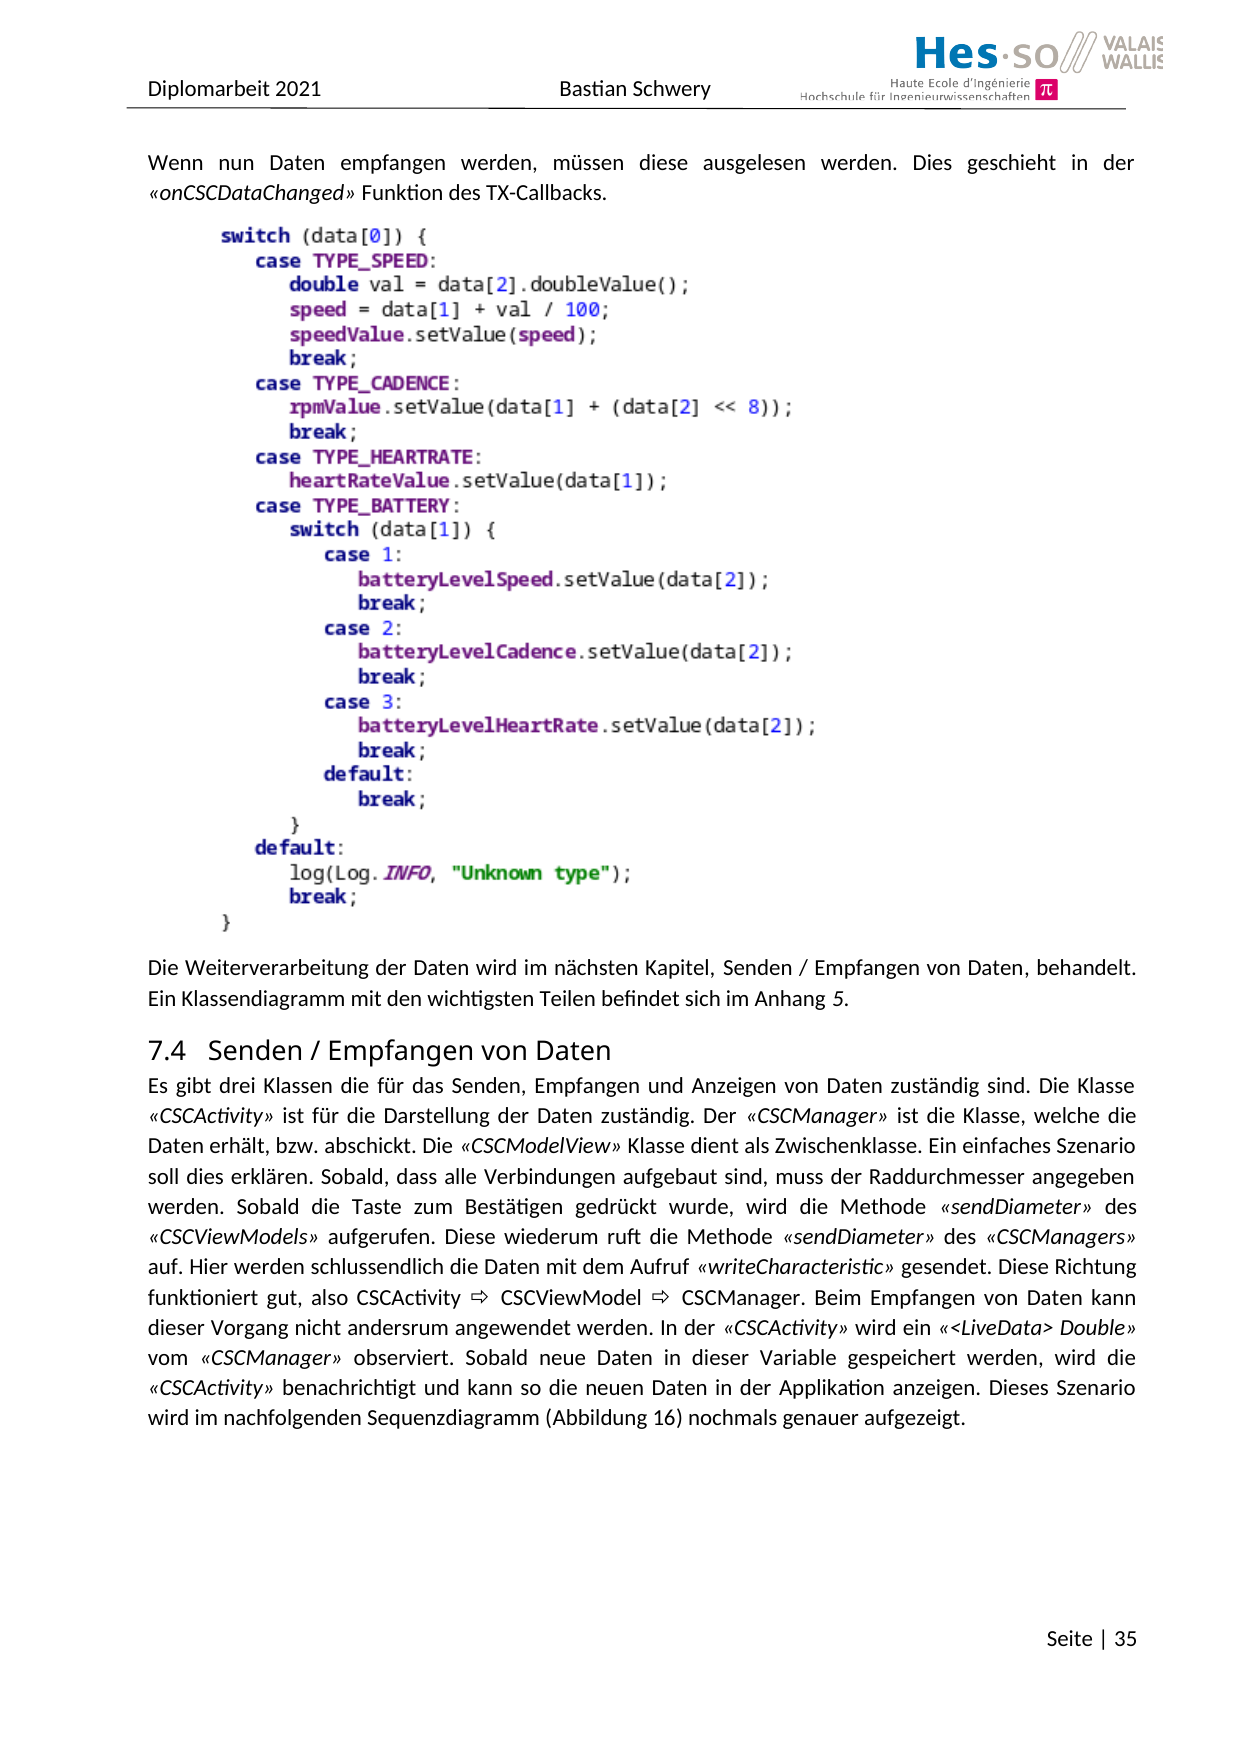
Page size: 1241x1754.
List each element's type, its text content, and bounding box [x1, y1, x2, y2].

subtitle Senden / Empfangen von Daten [148, 1031, 1137, 1068]
picture [800, 31, 1163, 100]
text Wenn nun Daten empfangen werden, müssen diese ausgelesen werden. Dies geschieht in der «onCSCDataChanged» Funktion des TX-Callbacks. [148, 148, 1137, 206]
text Die Weiterverarbeitung der Daten wird im nächsten Kapitel, Senden / Empfangen von Daten, behandelt. Ein Klassendiagramm mit den wichtigsten Teilen befindet sich im Anhang 5. [148, 953, 1137, 1012]
